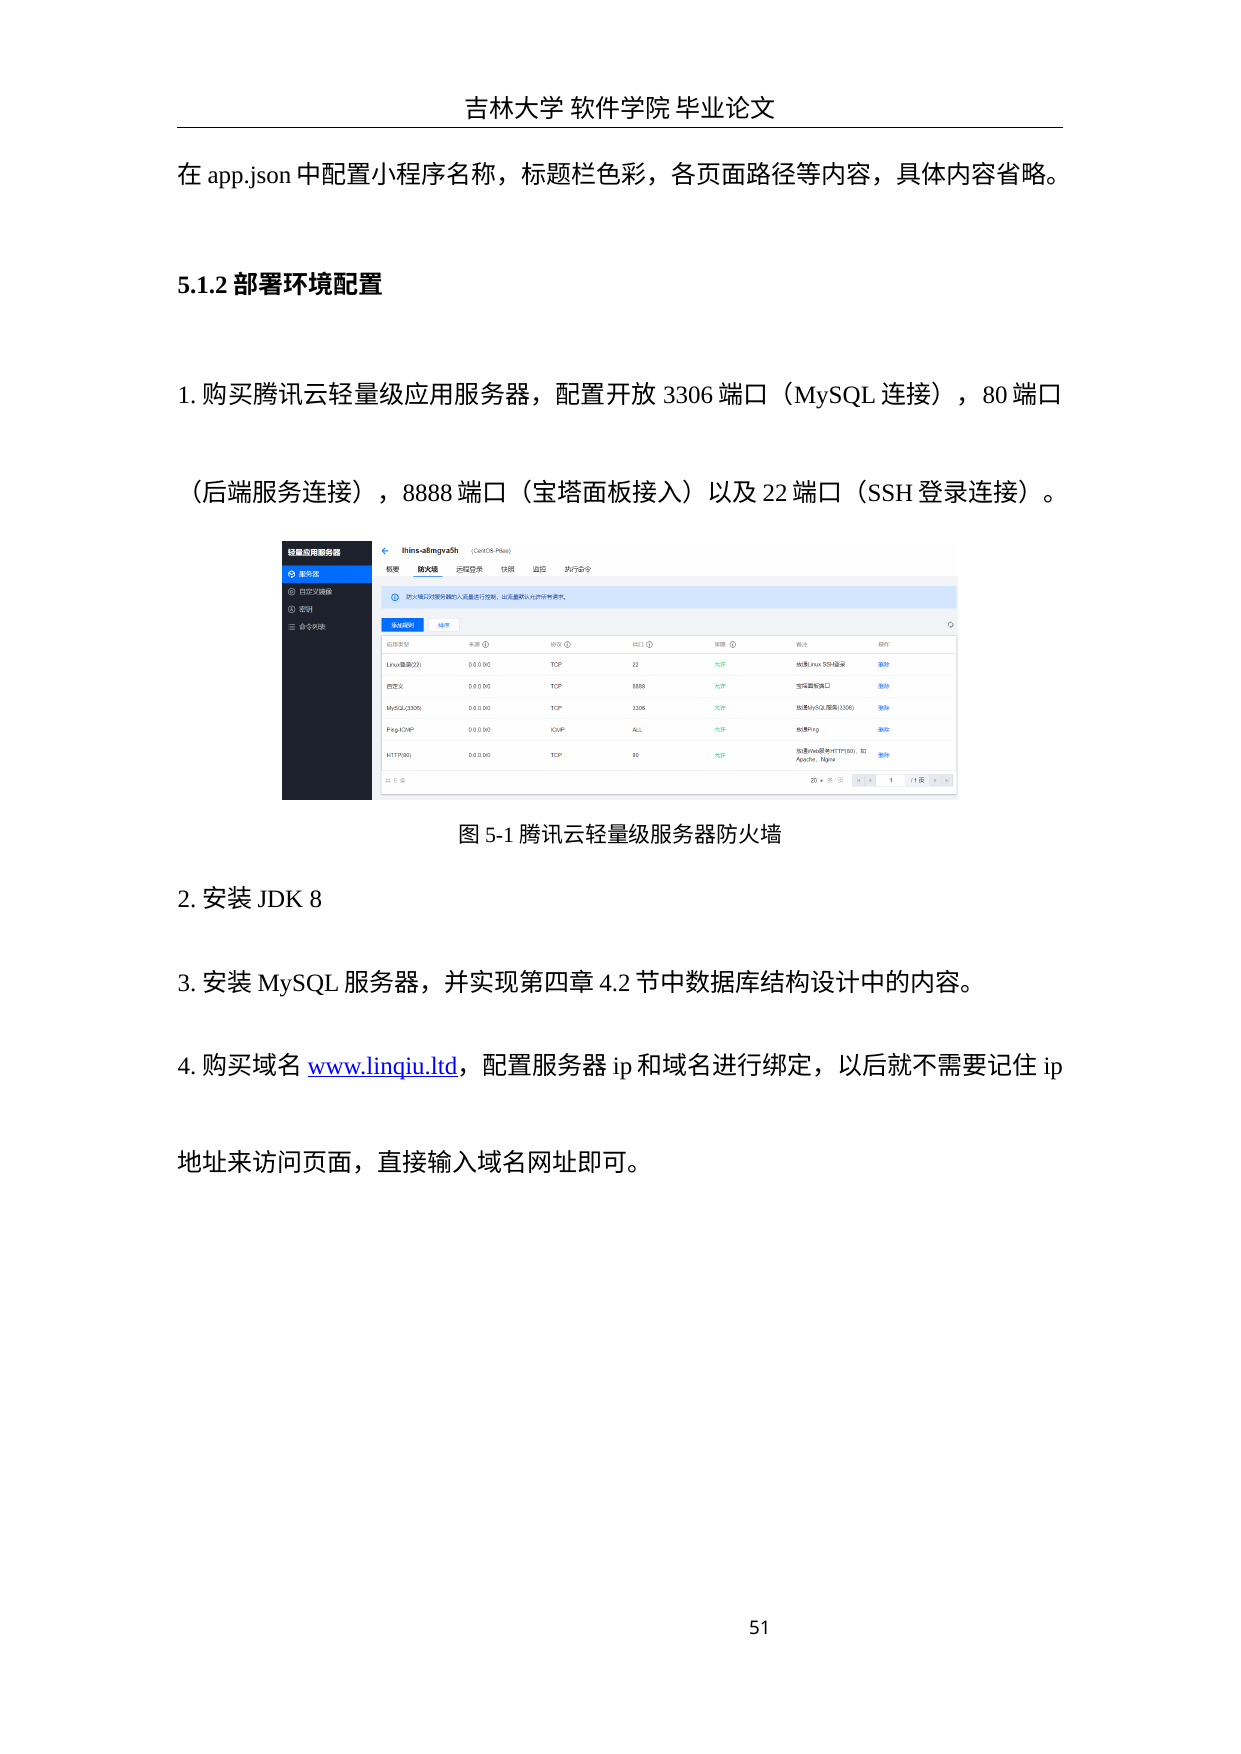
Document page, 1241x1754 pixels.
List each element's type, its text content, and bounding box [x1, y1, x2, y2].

text 1. 购买腾讯云轻量级应用服务器，配置开放3306端口（MySQL连接），80端口（后端服务连接），8888端口（宝塔面板接入）以及22端口（SSH登录连接）。 [177, 361, 1063, 523]
subtitle 5.1.2 部署环境配置 [177, 250, 1063, 315]
picture [282, 541, 959, 800]
text 在app.json中配置小程序名称，标题栏色彩，各页面路径等内容，具体内容省略。 [177, 140, 1063, 205]
text 3. 安装MySQL服务器，并实现第四章4.2节中数据库结构设计中的内容。 [177, 948, 1063, 1013]
text 2. 安装JDK 8 [177, 864, 1063, 929]
text 4. 购买域名www.linqiu.ltd，配置服务器ip和域名进行绑定，以后就不需要记住ip地址来访问页面，直接输入域名网址即可。 [177, 1031, 1063, 1193]
text 图5-1 腾讯云轻量级服务器防火墙 [177, 816, 1063, 849]
